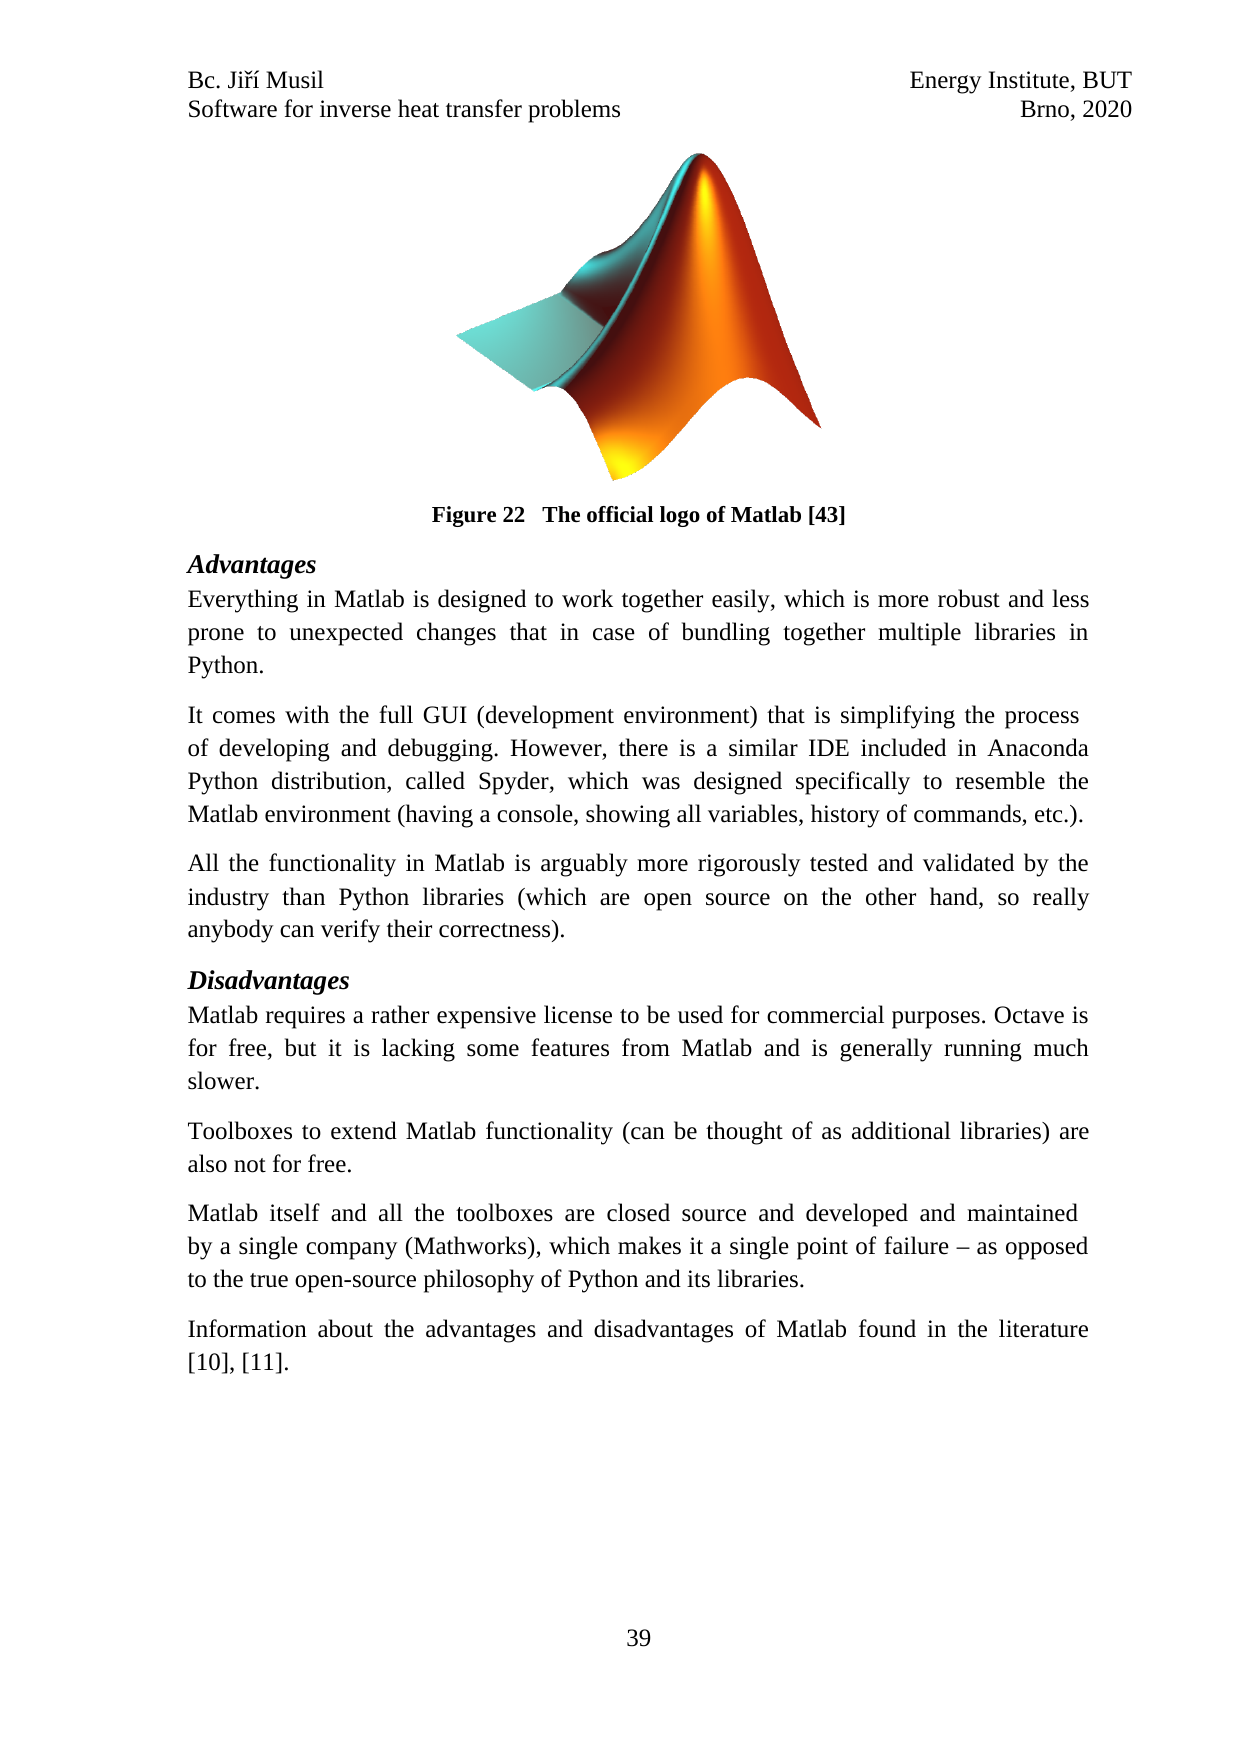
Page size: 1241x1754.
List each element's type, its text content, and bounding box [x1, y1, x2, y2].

picture [455, 151, 822, 481]
text Information about the advantages and disadvantages of Matlab found in the literature [10], [11]. [187, 1314, 1090, 1376]
text Matlab itself and all the toolboxes are closed source and developed and maintained by a single company (Mathworks), which makes it a single point of failure – as opposed to the true open-source philosophy of Python and its libraries. [187, 1198, 1090, 1293]
text It comes with the full GUI (development environment) that is simplifying the process of developing and debugging. However, there is a similar IDE included in Anaconda Python distribution, called Spyder, which was designed specifically to resemble the Matlab environment (having a console, showing all variables, history of commands, etc.). [187, 700, 1090, 828]
text Matlab requires a rather expensive license to be used for commercial purposes. Octave is for free, but it is lacking some features from Matlab and is generally running much slower. [187, 1000, 1090, 1095]
text Everything in Matlab is designed to work together easily, which is more robust and less prone to unexpected changes that in case of bundling together multiple libraries in Python. [187, 584, 1090, 679]
text Toolboxes to extend Matlab functionality (can be thought of as additional libraries) are also not for free. [187, 1116, 1090, 1177]
subtitle Advantages [187, 548, 1090, 579]
text All the functionality in Matlab is arguably more rigorously tested and validated by the industry than Python libraries (which are open source on the other hand, so really anybody can verify their correctness). [187, 848, 1090, 943]
subtitle Disadvantages [187, 964, 1090, 995]
text Figure 22 The official logo of Matlab [43] [187, 501, 1090, 527]
